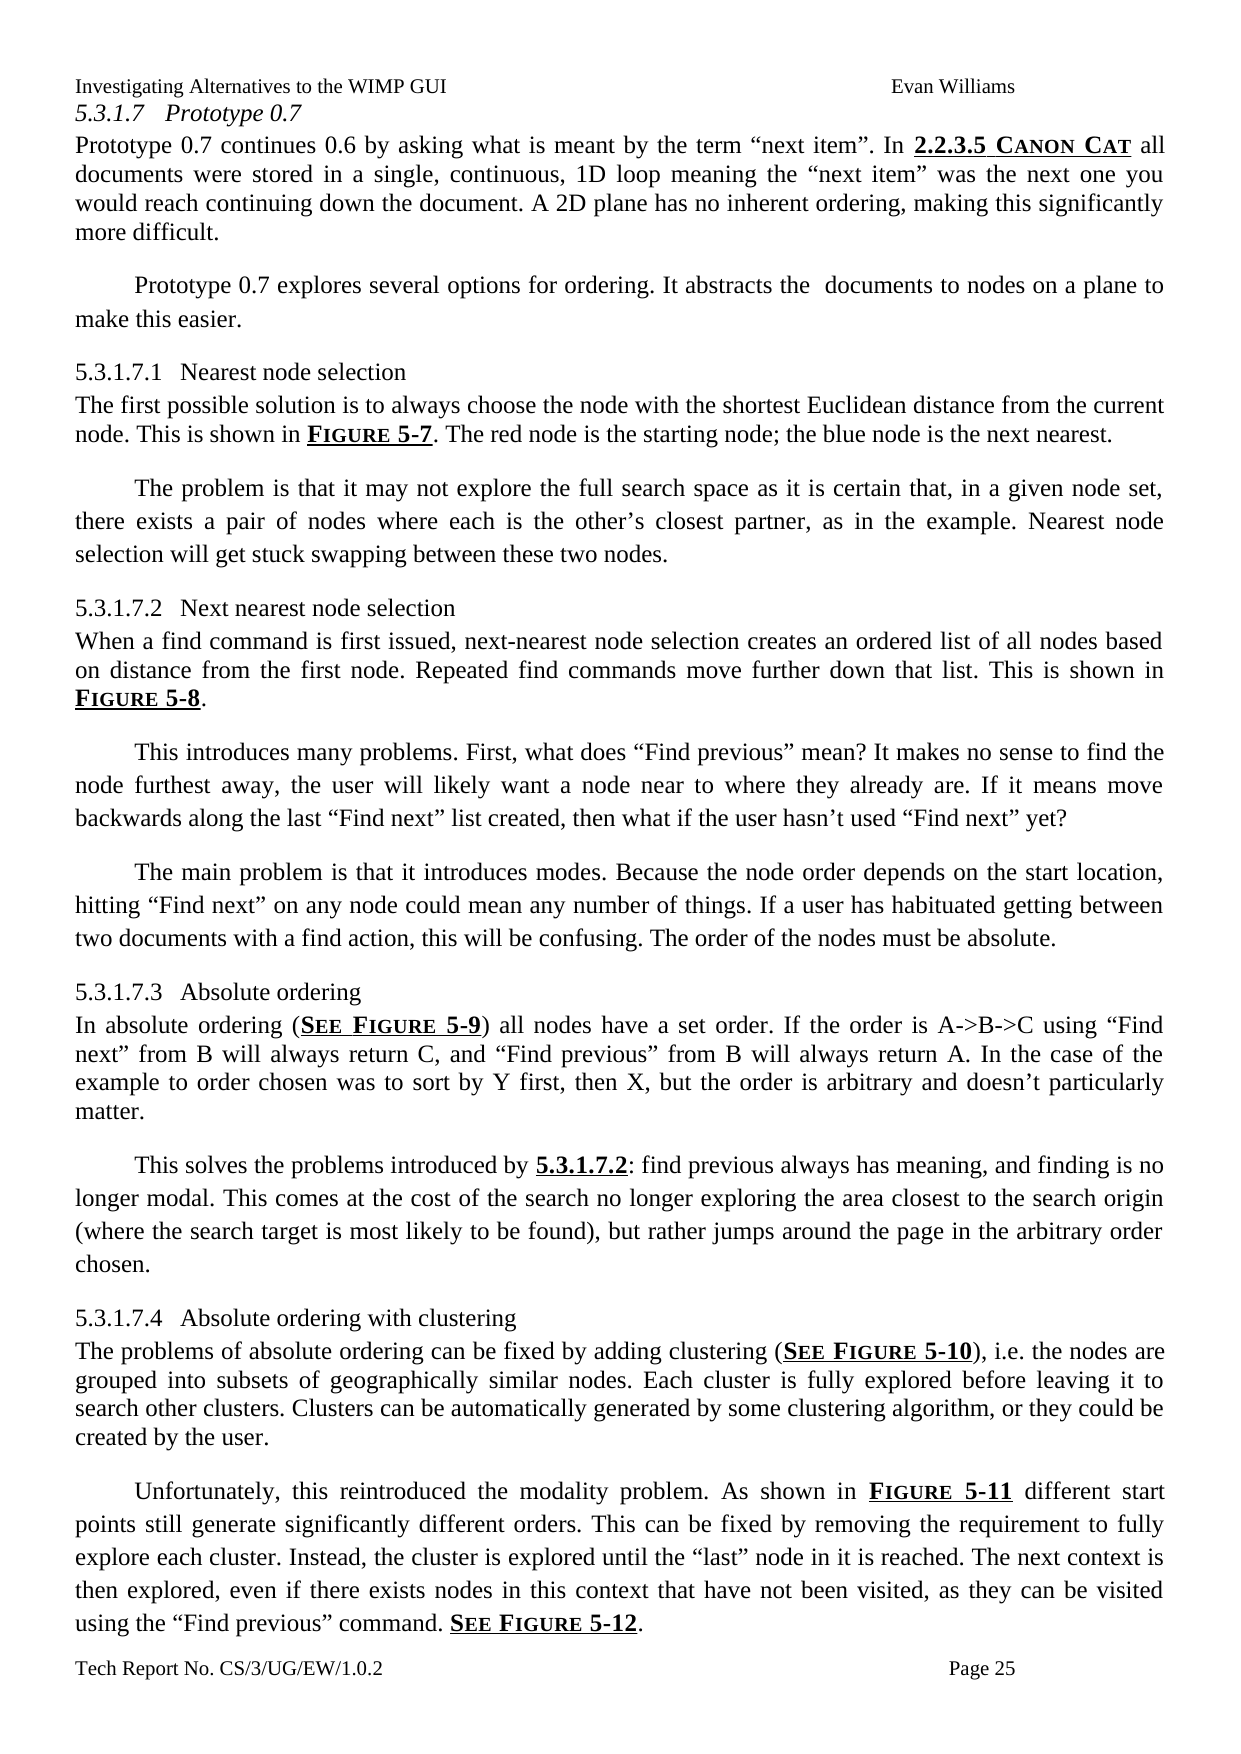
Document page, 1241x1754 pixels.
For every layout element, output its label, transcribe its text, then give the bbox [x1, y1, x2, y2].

text The problem is that it may not explore the full search space as it is certain that, in a given node set, there exists a pair of nodes where each is the other’s closest partner, as in the example. Nearest node selection will get stuck swapping between these two nodes. [75, 473, 1165, 568]
text The main problem is that it introduces modes. Because the node order depends on the start location, hitting “Find next” on any node could mean any number of things. If a user has habituated getting between two documents with a find action, this will be confusing. The order of the nodes must be absolute. [75, 857, 1165, 952]
text The first possible solution is to always choose the node with the shortest Euclidean distance from the current node. This is shown in Figure 5-7. The red node is the starting node; the blue node is the next nearest. [75, 391, 1165, 448]
subtitle Absolute ordering with clustering [75, 1303, 1165, 1332]
text In absolute ordering (See Figure 5-9) all nodes have a set order. If the order is A->B->C using “Find next” from B will always return C, and “Find previous” from B will always return A. In the case of the example to order chosen was to sort by Y first, then X, but the order is arbitrary and doesn’t particularly matter. [75, 1010, 1165, 1125]
text This introduces many problems. First, what does “Find previous” mean? It makes no sense to find the node furthest away, the user will likely want a node near to where they already are. If it means move backwards along the last “Find next” list created, then what if the user hasn’t used “Find next” yet? [75, 737, 1165, 832]
text Prototype 0.7 continues 0.6 by asking what is meant by the term “next item”. In 2.2.3.5 Canon Cat all documents were stored in a single, continuous, 1D loop meaning the “next item” was the next one you would reach continuing down the document. A 2D plane has no inherent ordering, making this significantly more difficult. [75, 131, 1165, 246]
text Prototype 0.7 explores several options for ordering. It abstracts the documents to nodes on a plane to make this easier. [75, 271, 1165, 332]
text When a find command is first issued, next-nearest node selection creates an ordered list of all nodes based on distance from the first node. Repeated find commands move further down that list. This is shown in Figure 5-8. [75, 626, 1165, 712]
text This solves the problems introduced by 5.3.1.7.2: find previous always has meaning, and finding is no longer modal. This comes at the cost of the search no longer exploring the area closest to the search origin (where the search target is most likely to be found), but rather jumps around the page in the arbitrary order chosen. [75, 1150, 1165, 1278]
text The problems of absolute ordering can be fixed by adding clustering (See Figure 5-10), i.e. the nodes are grouped into subsets of geographically similar nodes. Each cluster is fully explored before leaving it to search other clusters. Clusters can be automatically generated by some clustering algorithm, or they could be created by the user. [75, 1336, 1165, 1451]
subtitle Prototype 0.7 [75, 98, 1165, 126]
subtitle Next nearest node selection [75, 593, 1165, 622]
text Unfortunately, this reintroduced the modality problem. As shown in Figure 5-11 different start points still generate significantly different orders. This can be fixed by removing the requirement to fully explore each cluster. Instead, the cluster is explored until the “last” node in it is reached. The next context is then explored, even if there exists nodes in this context that have not been visited, as they can be visited using the “Find previous” command. See Figure 5-12. [75, 1476, 1165, 1637]
subtitle Absolute ordering [75, 977, 1165, 1006]
subtitle Nearest node selection [75, 357, 1165, 386]
